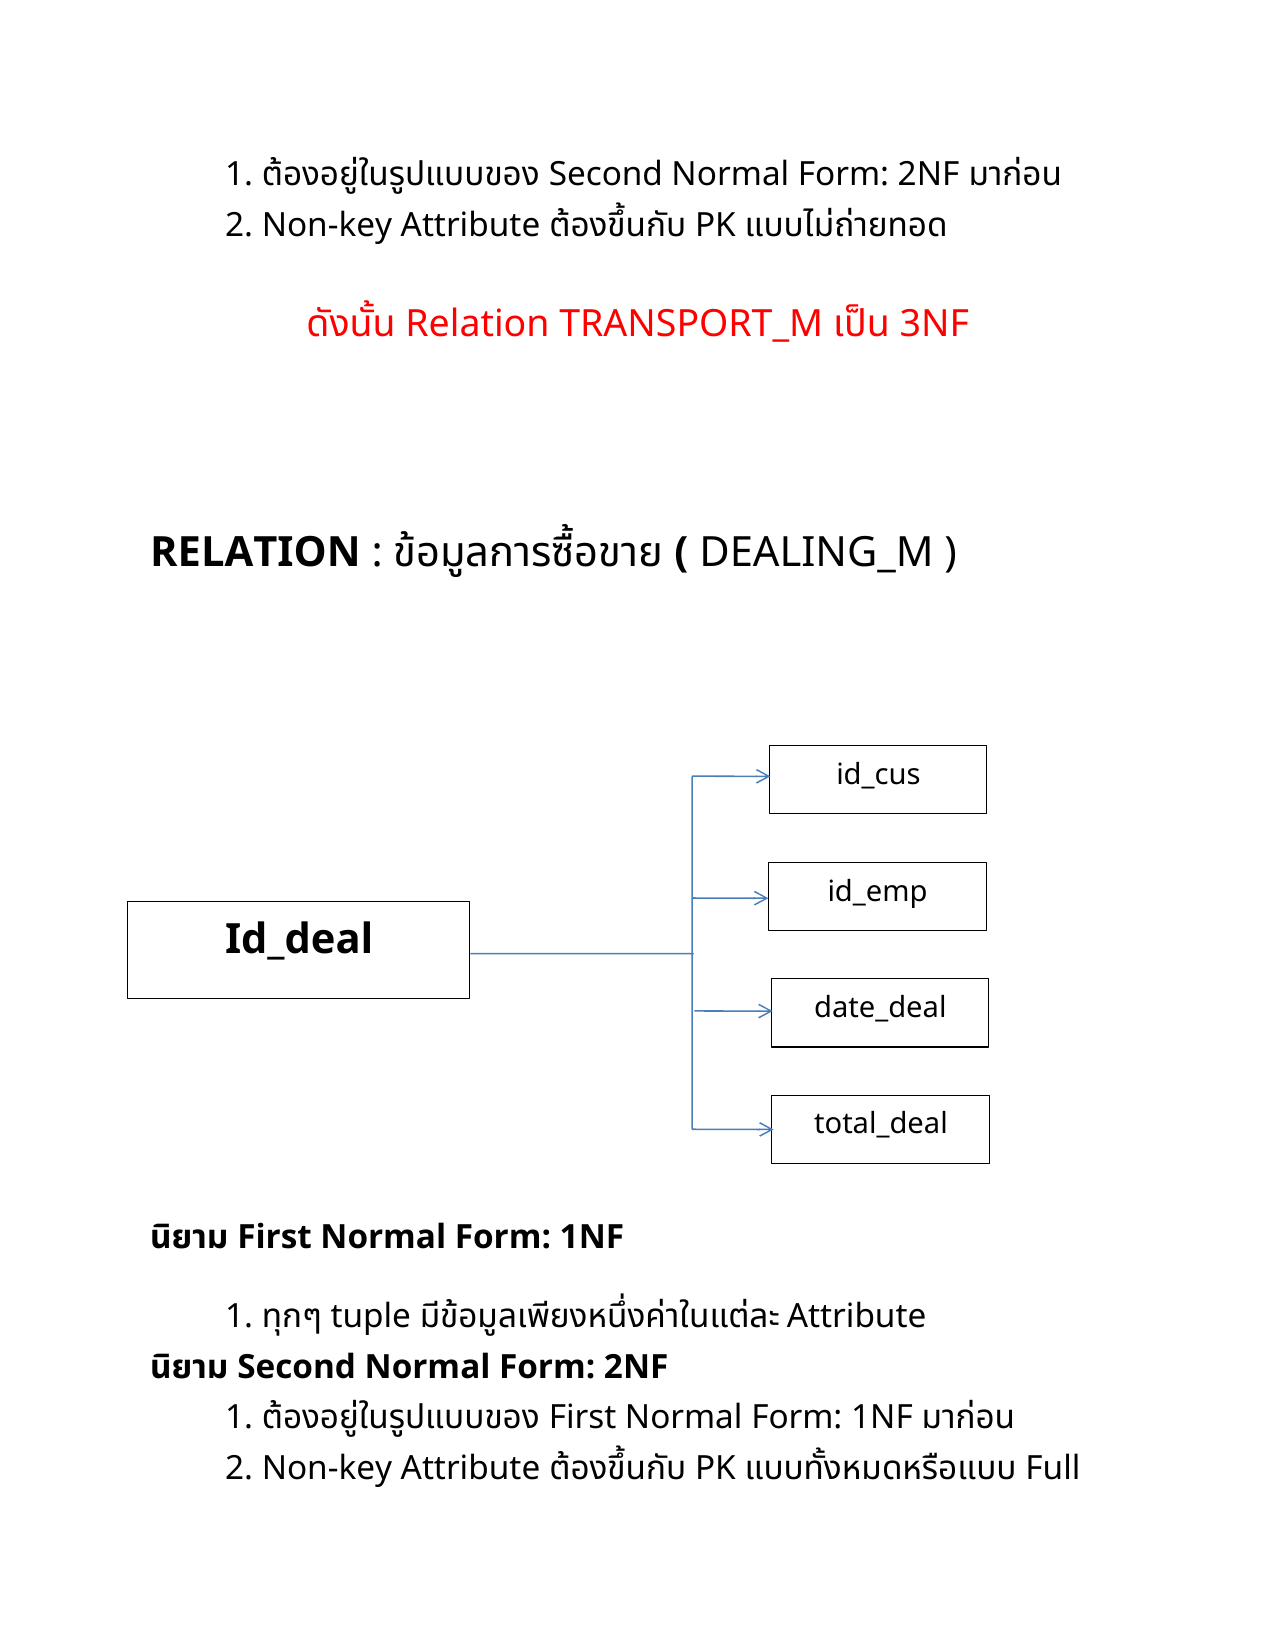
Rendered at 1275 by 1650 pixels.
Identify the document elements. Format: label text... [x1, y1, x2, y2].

text นิยาม First Normal Form: 1NF [150, 615, 1125, 1264]
text 1. ต้องอยู่ในรูปแบบของ Second Normal Form: 2NF มาก่อน [150, 150, 1125, 201]
text RELATION : ข้อมูลการซื้อขาย ( DEALING_M ) [150, 521, 1125, 585]
text 2. Non-key Attribute ต้องขึ้นกับ PK แบบทั้งหมดหรือแบบ Full [150, 1444, 1125, 1494]
text 1. ทุกๆ tuple มีข้อมูลเพียงหนึ่งค่าในแต่ละAttribute [150, 1292, 1125, 1343]
text ดังนั้น Relation TRANSPORT_M เป็น 3NF [150, 297, 1125, 354]
text 2. Non-key Attribute ต้องขึ้นกับ PK แบบไม่ถ่ายทอด [150, 201, 1125, 251]
text นิยาม Second Normal Form: 2NF [150, 1343, 1125, 1393]
text 1. ต้องอยู่ในรูปแบบของ First Normal Form: 1NF มาก่อน [150, 1393, 1125, 1444]
